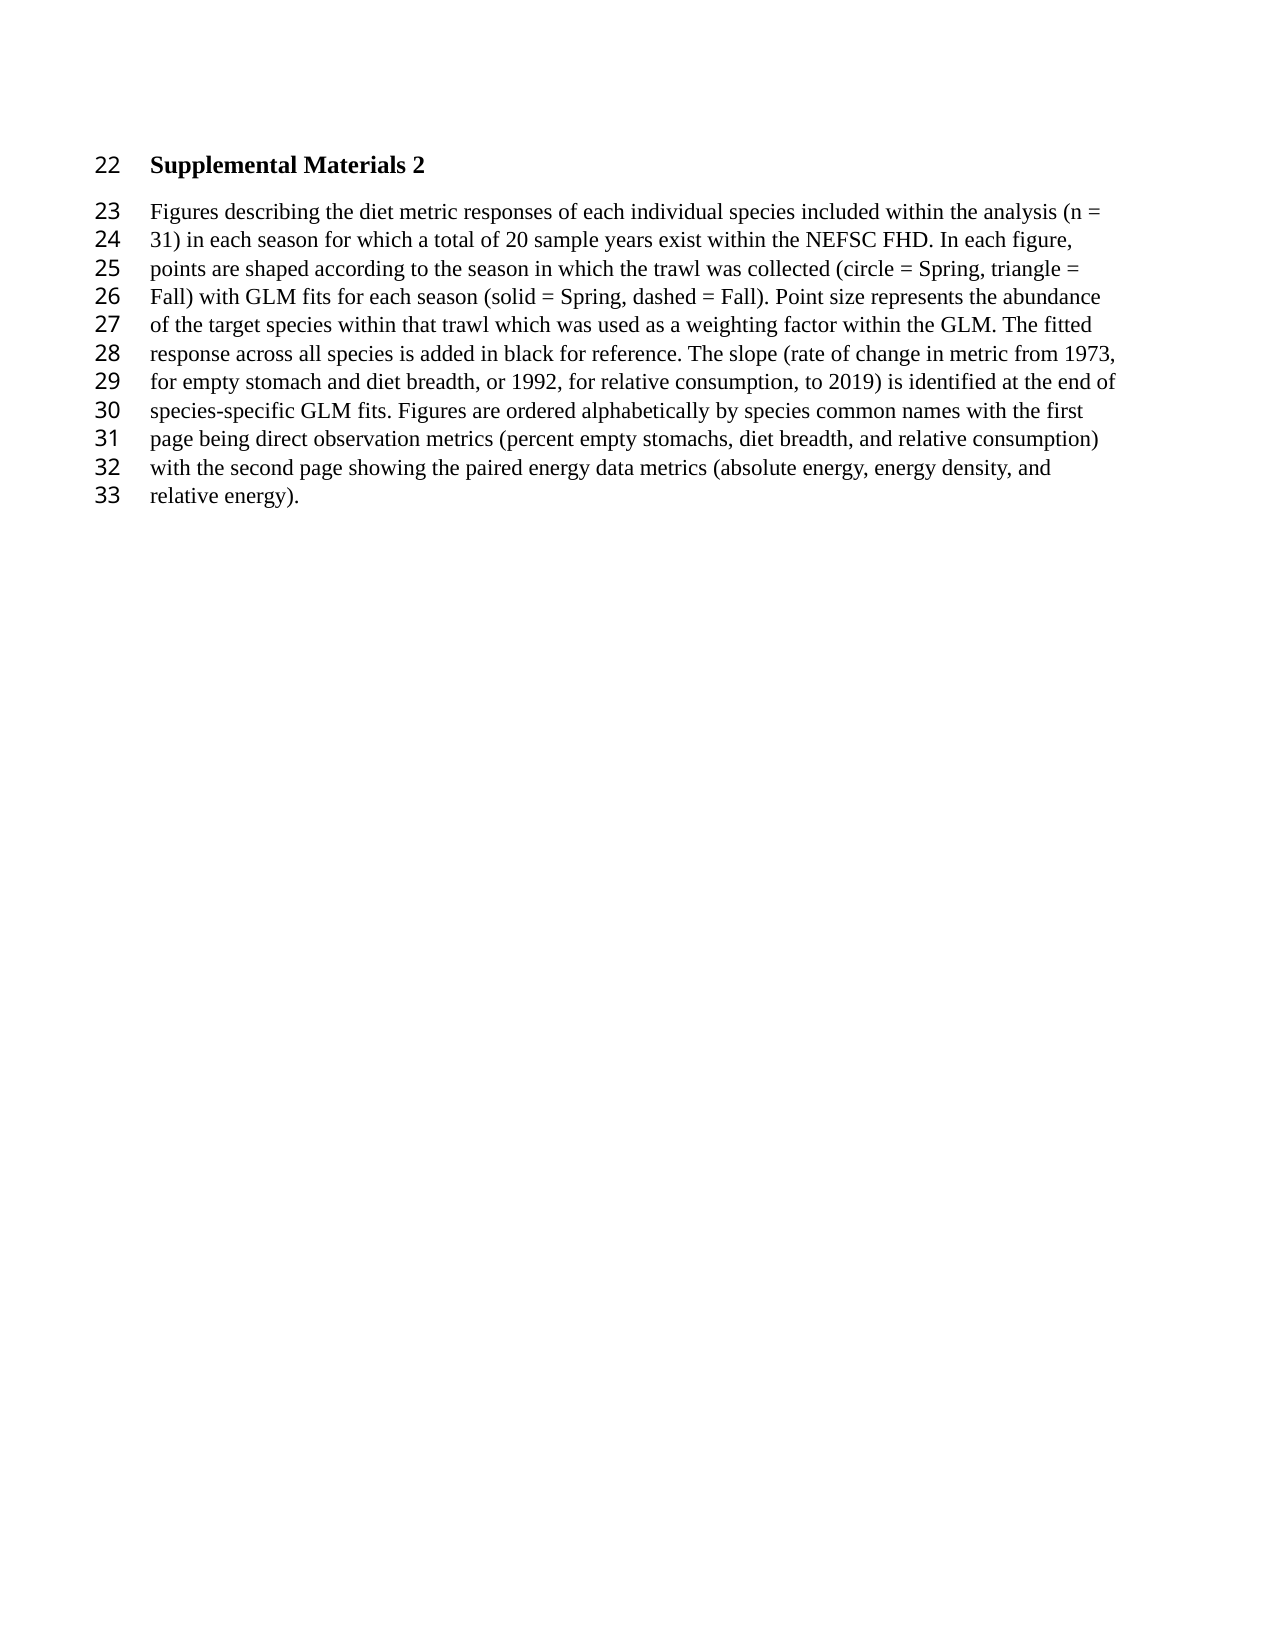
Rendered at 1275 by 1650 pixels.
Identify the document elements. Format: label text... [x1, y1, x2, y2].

text Figures describing the diet metric responses of each individual species included within the analysis (n = 31) in each season for which a total of 20 sample years exist within the NEFSC FHD. In each figure, points are shaped according to the season in which the trawl was collected (circle = Spring, triangle = Fall) with GLM fits for each season (solid = Spring, dashed = Fall). Point size represents the abundance of the target species within that trawl which was used as a weighting factor within the GLM. The fitted response across all species is added in black for reference. The slope (rate of change in metric from 1973, for empty stomach and diet breadth, or 1992, for relative consumption, to 2019) is identified at the end of species-specific GLM fits. Figures are ordered alphabetically by species common names with the first page being direct observation metrics (percent empty stomachs, diet breadth, and relative consumption) with the second page showing the paired energy data metrics (absolute energy, energy density, and relative energy). [150, 198, 1125, 508]
text Supplemental Materials 2 [150, 150, 1125, 179]
